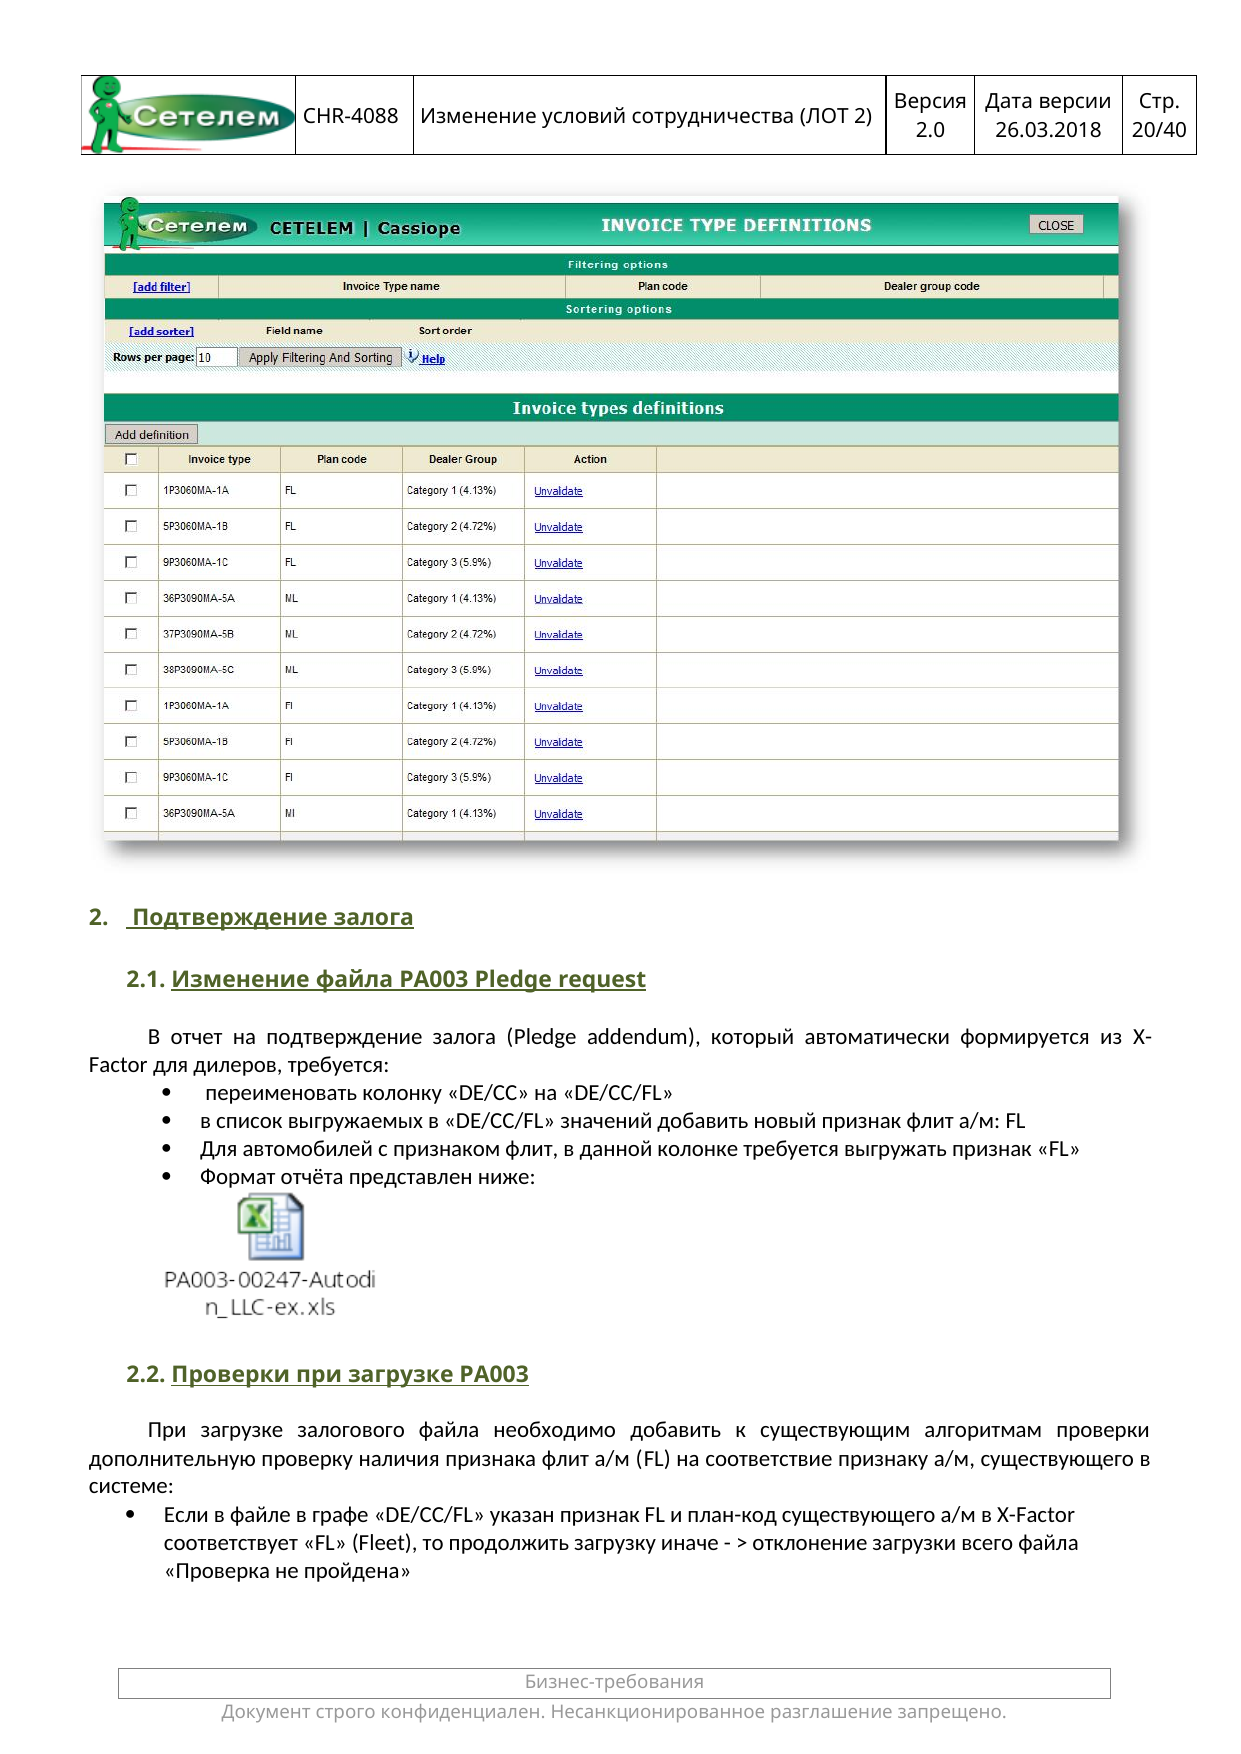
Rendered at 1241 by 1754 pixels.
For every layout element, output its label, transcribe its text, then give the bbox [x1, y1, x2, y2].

text В отчет на подтверждение залога (Pledge addendum), который автоматически формируется из X-Factor для дилеров, требуется: [89, 1022, 1152, 1078]
list Для автомобилей с признаком флит, в данной колонке требуется выгружать признак «FL» [162, 1134, 1152, 1162]
list Проверки при загрузке PA003 [126, 1358, 1152, 1390]
list Формат отчёта представлен ниже: [162, 1162, 1152, 1190]
picture [88, 180, 1152, 874]
picture [81, 76, 295, 154]
list в список выгружаемых в «DE/CC/FL» значений добавить новый признак флит а/м: FL [162, 1106, 1152, 1134]
list Изменение файла PA003 Pledge request [126, 963, 1152, 994]
list Если в файле в графе «DE/CC/FL» указан признак FL и план-код существующего а/м в X-Factor соответствует «FL» (Fleet), то продолжить загрузку иначе - > отклонение загрузки всего файла «Проверка не пройдена» [126, 1500, 1152, 1584]
list переименовать колонку «DE/CC» на «DE/CC/FL» [162, 1078, 1152, 1106]
text При загрузке залогового файла необходимо добавить к существующим алгоритмам проверки дополнительную проверку наличия признака флит а/м (FL) на соответствие признаку а/м, существующего в системе: [89, 1416, 1152, 1500]
list Подтверждение залога [89, 900, 1152, 932]
